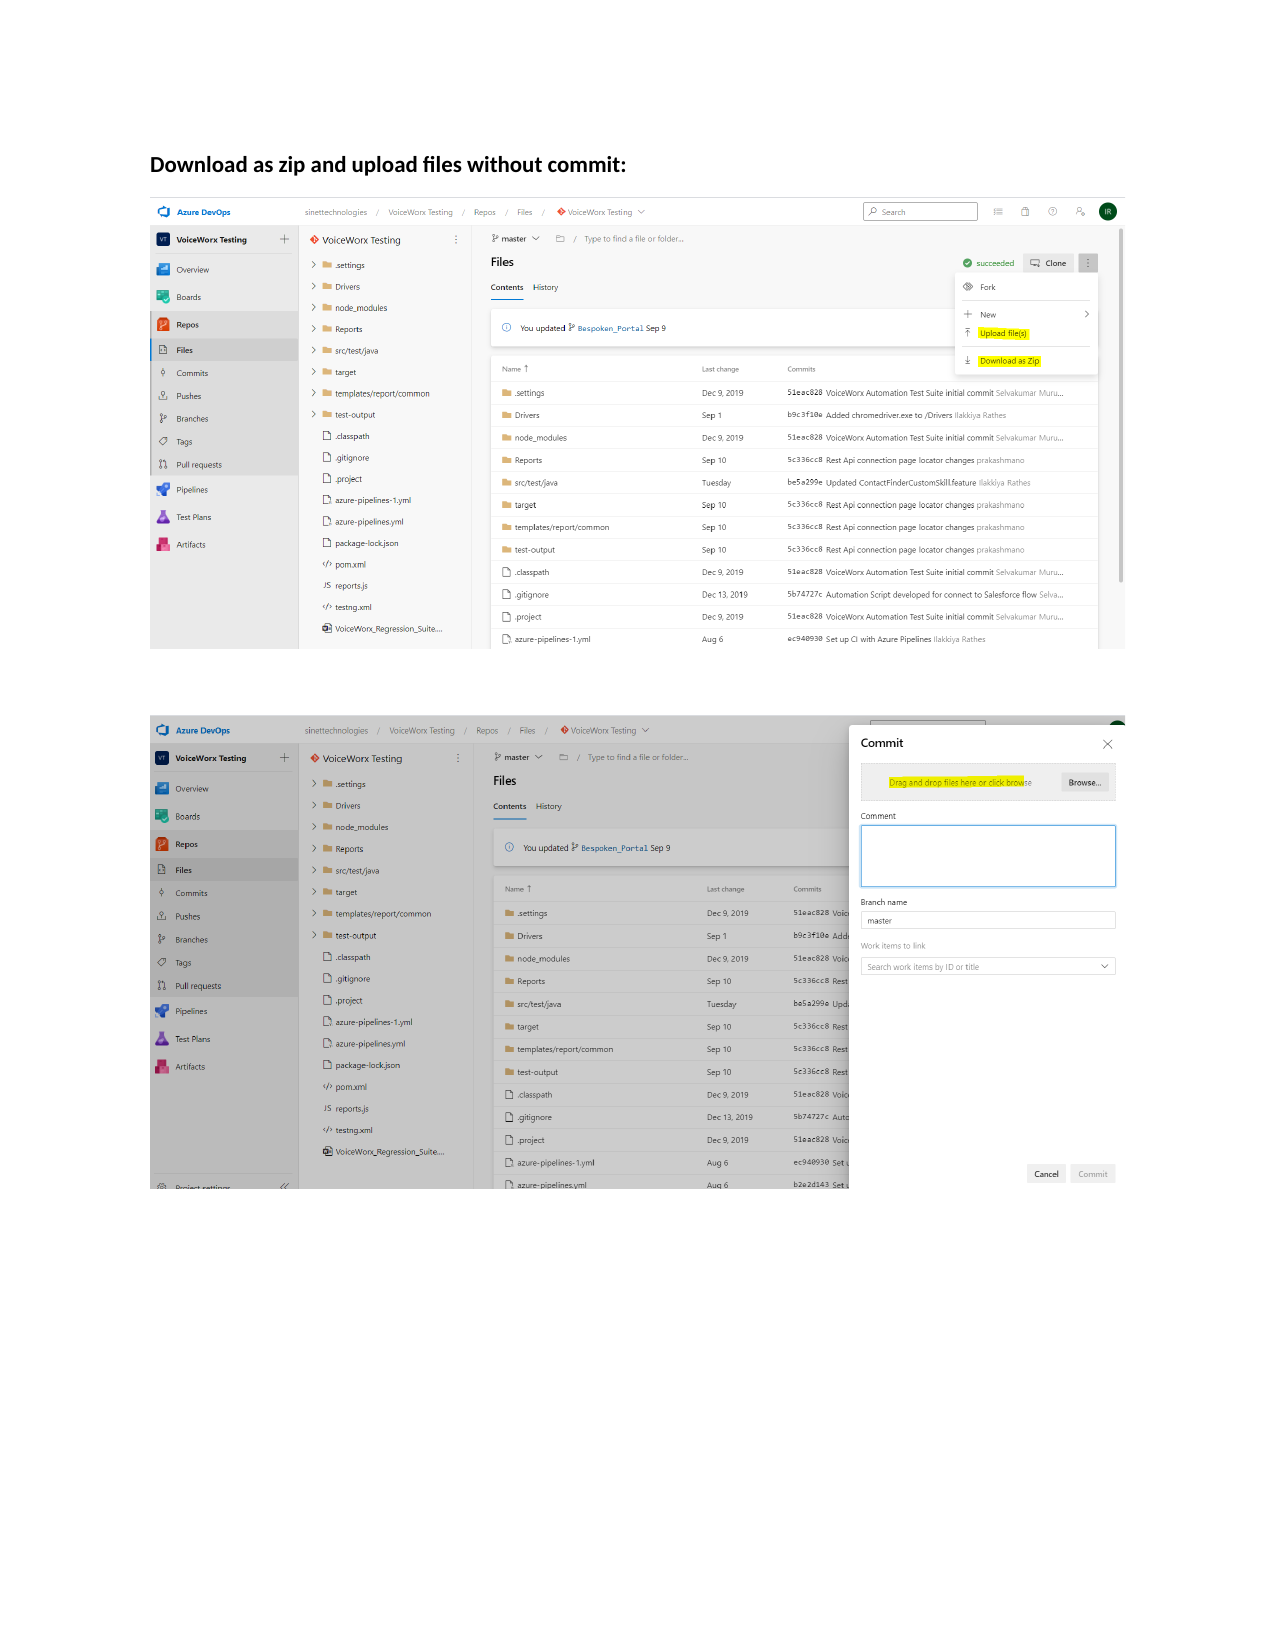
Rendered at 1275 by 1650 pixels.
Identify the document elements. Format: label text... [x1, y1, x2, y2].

picture [150, 196, 1125, 649]
picture [150, 714, 1125, 1189]
text Download as zip and upload files without commit: [150, 150, 1125, 178]
